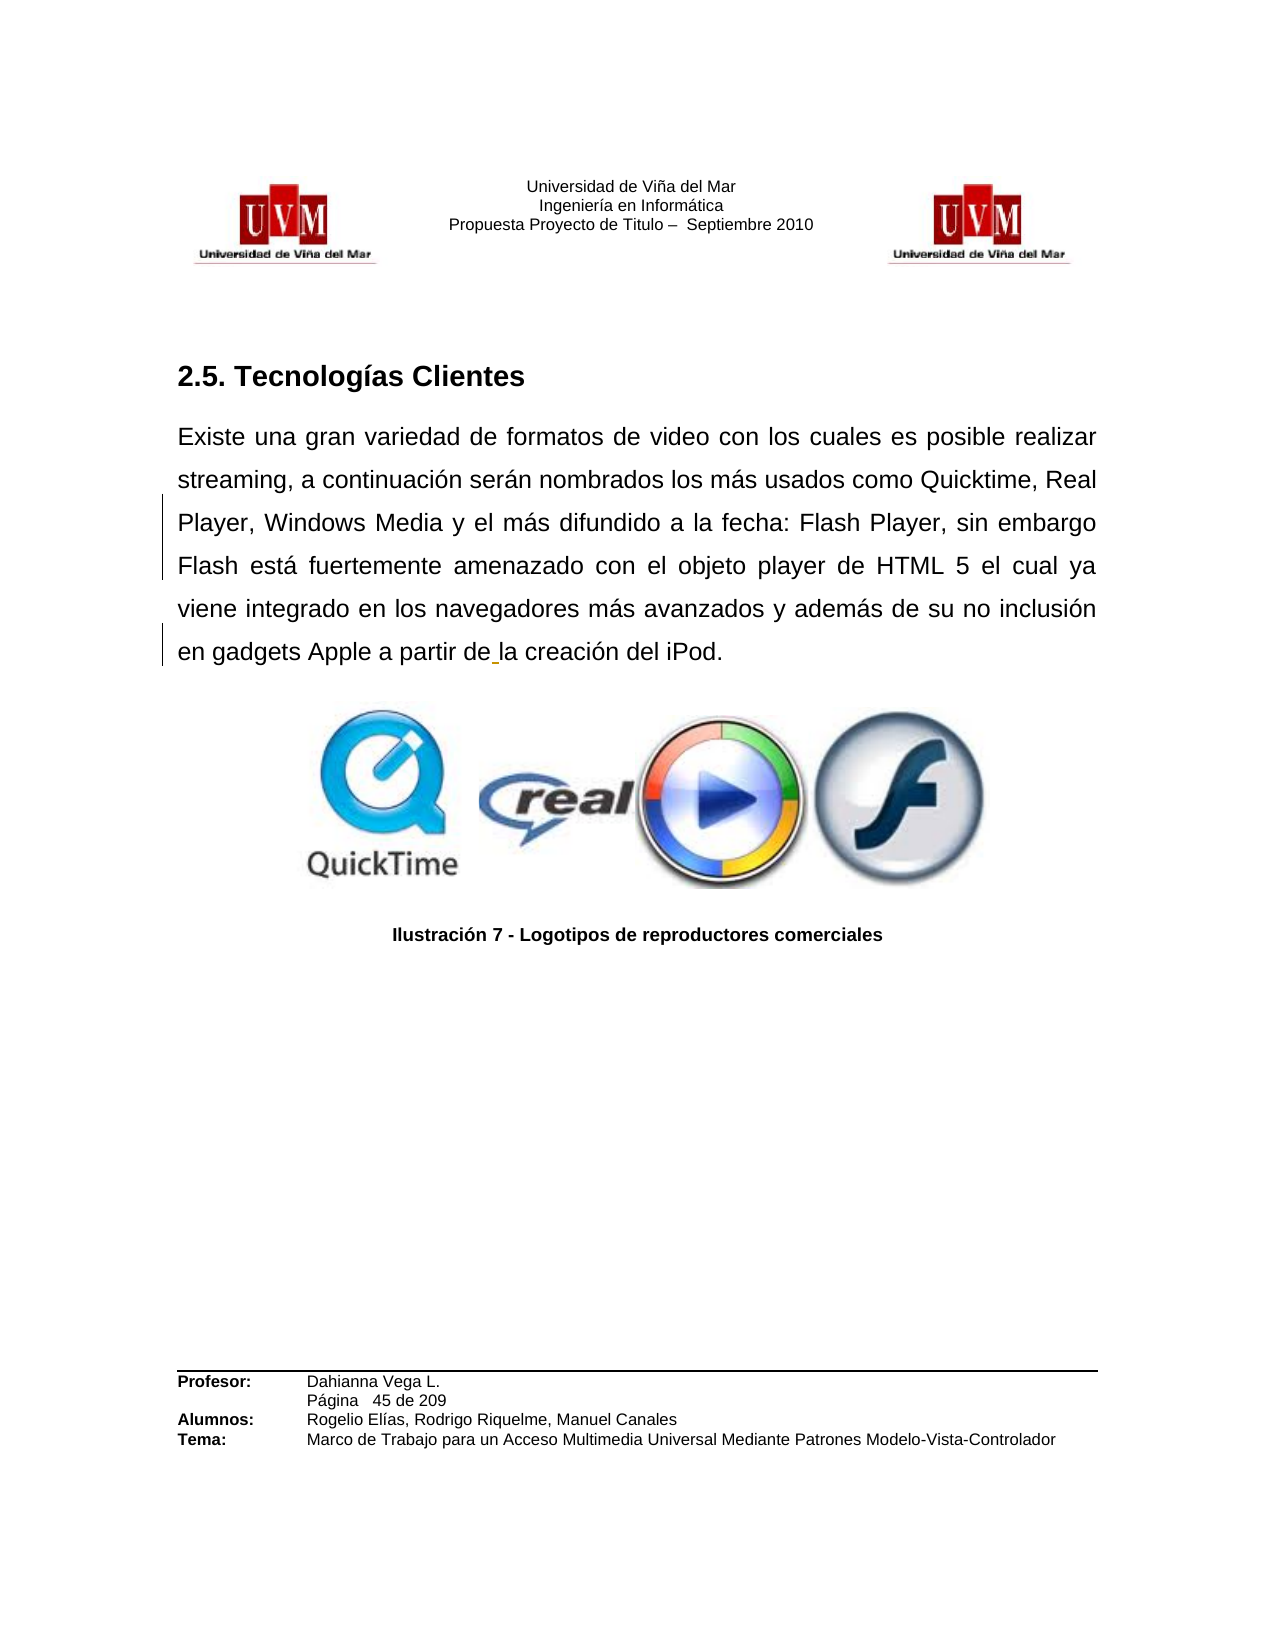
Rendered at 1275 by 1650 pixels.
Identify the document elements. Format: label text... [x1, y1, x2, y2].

text Ilustración 7 - Logotipos de reproductores comerciales [177, 924, 1098, 946]
picture [871, 176, 1084, 267]
text Existe una gran variedad de formatos de video con los cuales es posible realizar streaming, a continuación serán nombrados los más usados como Quicktime, Real Player, Windows Media y el más difundido a la fecha: Flash Player, sin embargoFlash está fuertemente amenazado con el objeto player de HTML 5 el cual ya viene integrado en los navegadores más avanzados y además de su no inclusión en gadgets Apple a partir dela creación del iPod. [177, 422, 1098, 666]
subtitle 2.5. Tecnologías Clientes [177, 359, 1098, 392]
picture [285, 701, 990, 889]
picture [177, 176, 390, 267]
